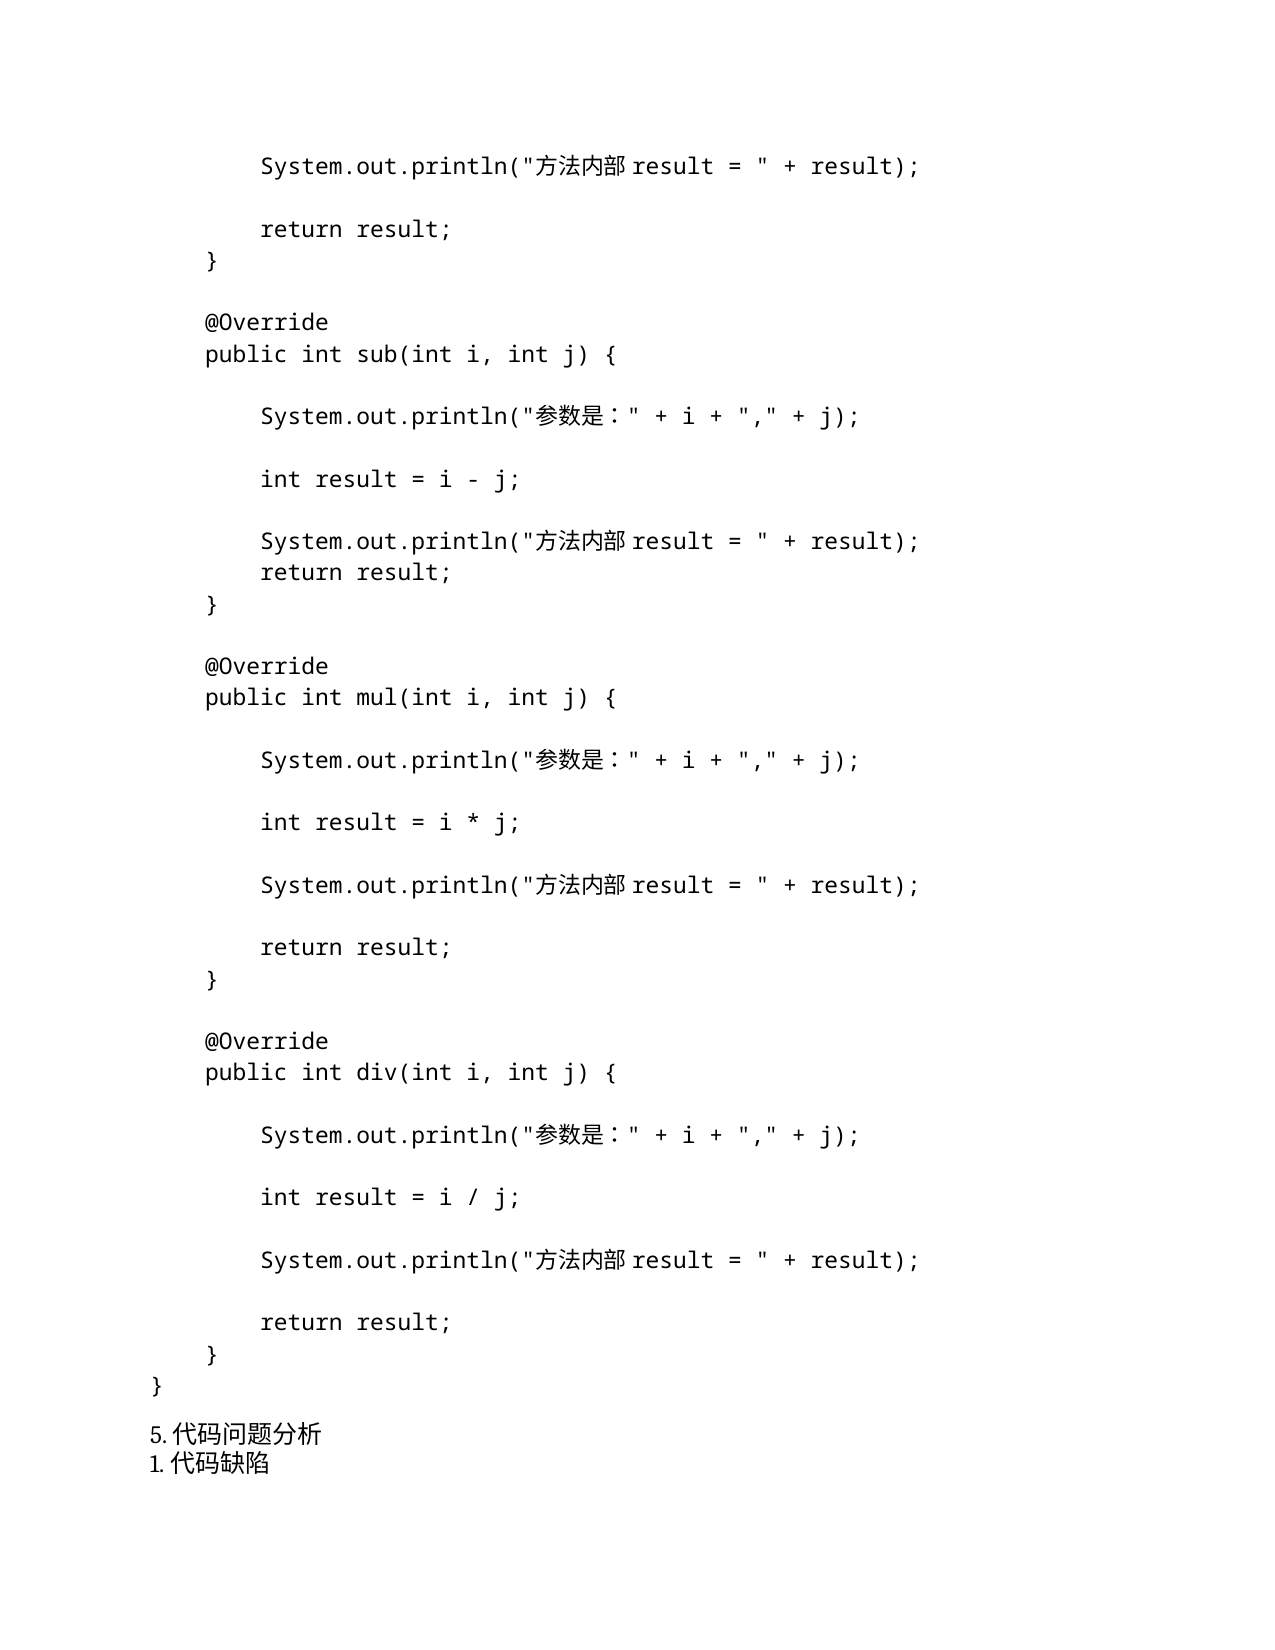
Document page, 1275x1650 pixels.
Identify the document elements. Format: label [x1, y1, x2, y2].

text [150, 1421, 1125, 1478]
text [150, 150, 1125, 1400]
